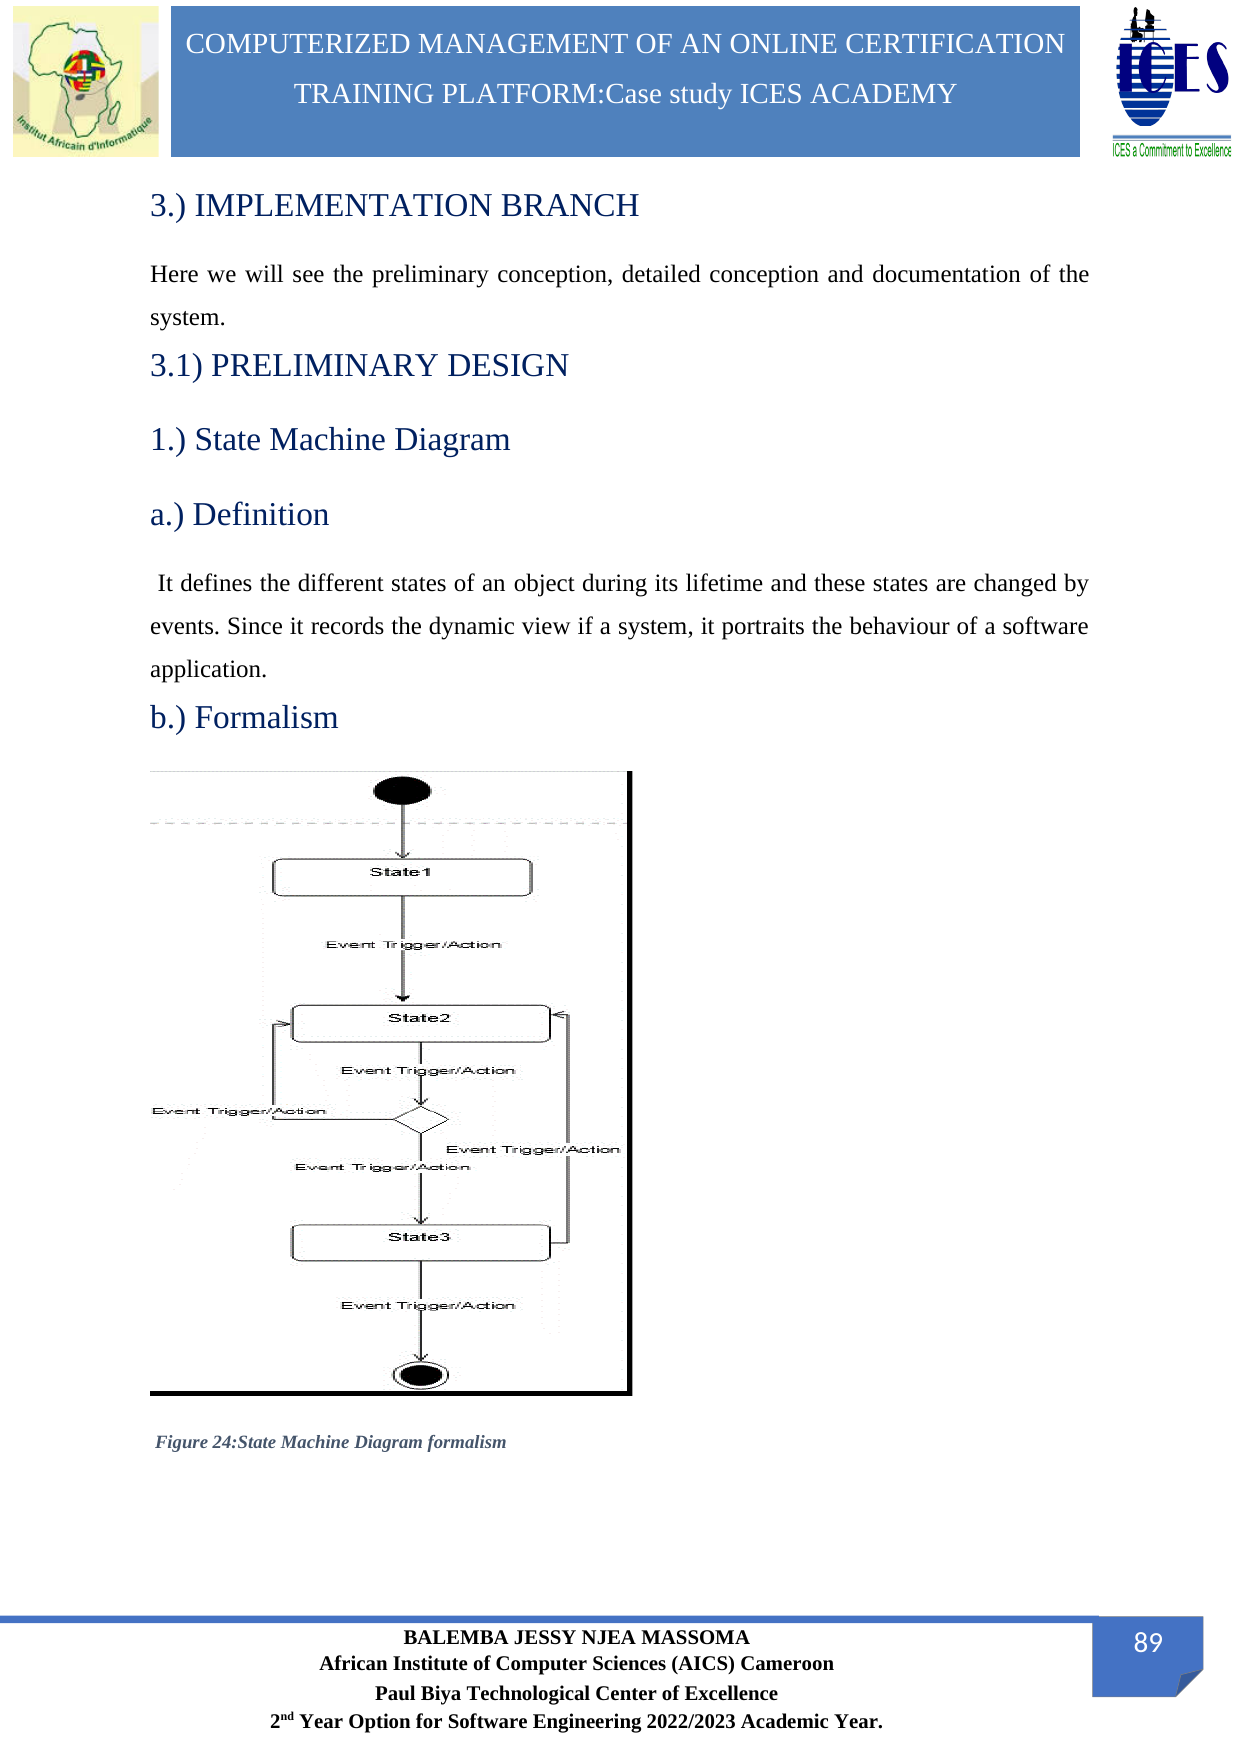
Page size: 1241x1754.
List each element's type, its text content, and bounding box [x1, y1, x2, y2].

text 1.) State Machine Diagram [150, 419, 1090, 458]
text a.) Definition [150, 494, 1090, 532]
text 3.) IMPLEMENTATION BRANCH [150, 185, 1090, 223]
picture [150, 771, 633, 1396]
text Here we will see the preliminary conception, detailed conception and documentation of the system. [150, 259, 1090, 331]
text b.) Formalism [150, 697, 1090, 736]
text 3.1) PRELIMINARY DESIGN [150, 345, 1090, 384]
picture [13, 6, 159, 157]
picture [1112, 6, 1232, 157]
text It defines the different states of an object during its lifetime and these states are changed by events. Since it records the dynamic view if a system, it portraits the behaviour of a software application. [150, 568, 1090, 683]
